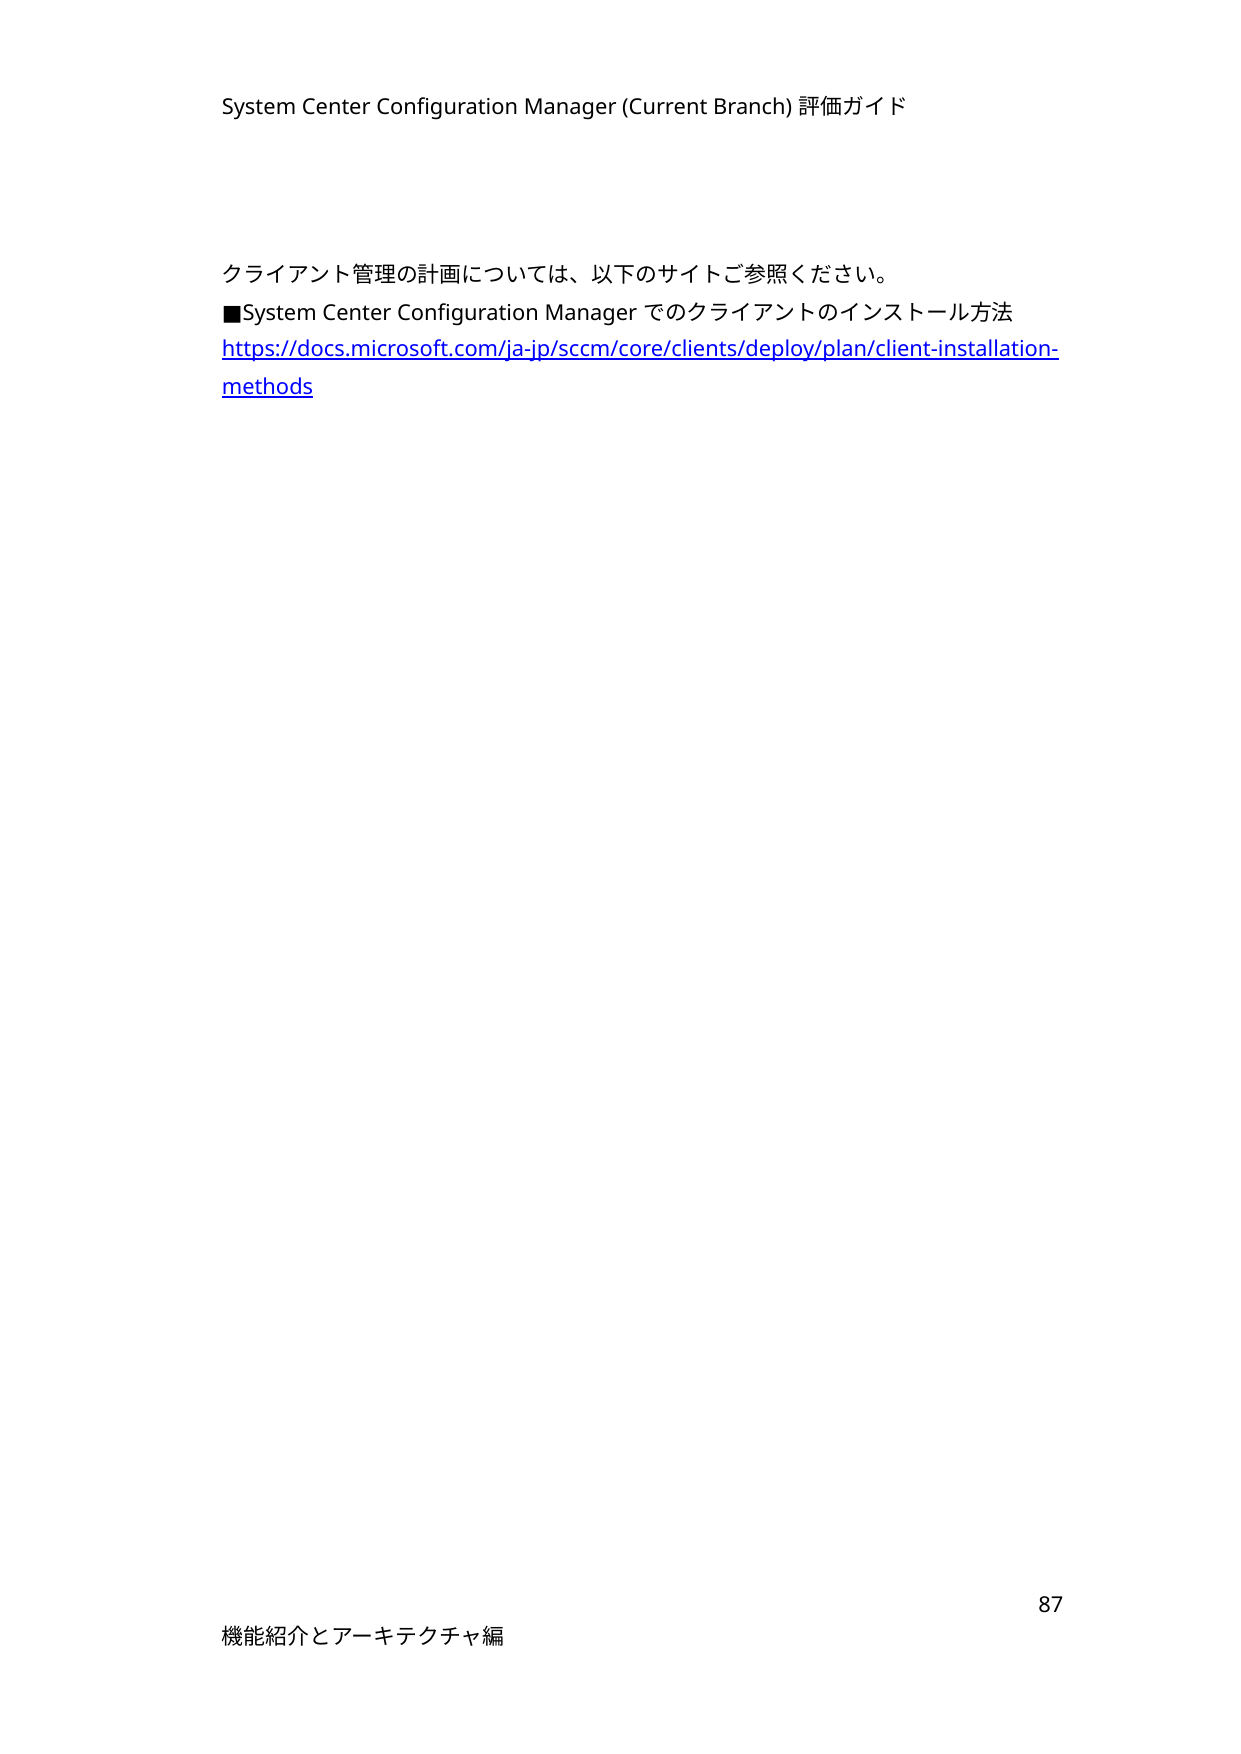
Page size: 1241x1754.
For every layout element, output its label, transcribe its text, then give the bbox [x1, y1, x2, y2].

text クライアント管理の計画については、以下のサイトご参照ください。 [222, 254, 1063, 292]
text ■System Center Configuration Manager でのクライアントのインストール方法https://docs.microsoft.com/ja-jp/sccm/core/clients/deploy/plan/client-installation-methods [222, 292, 1063, 442]
